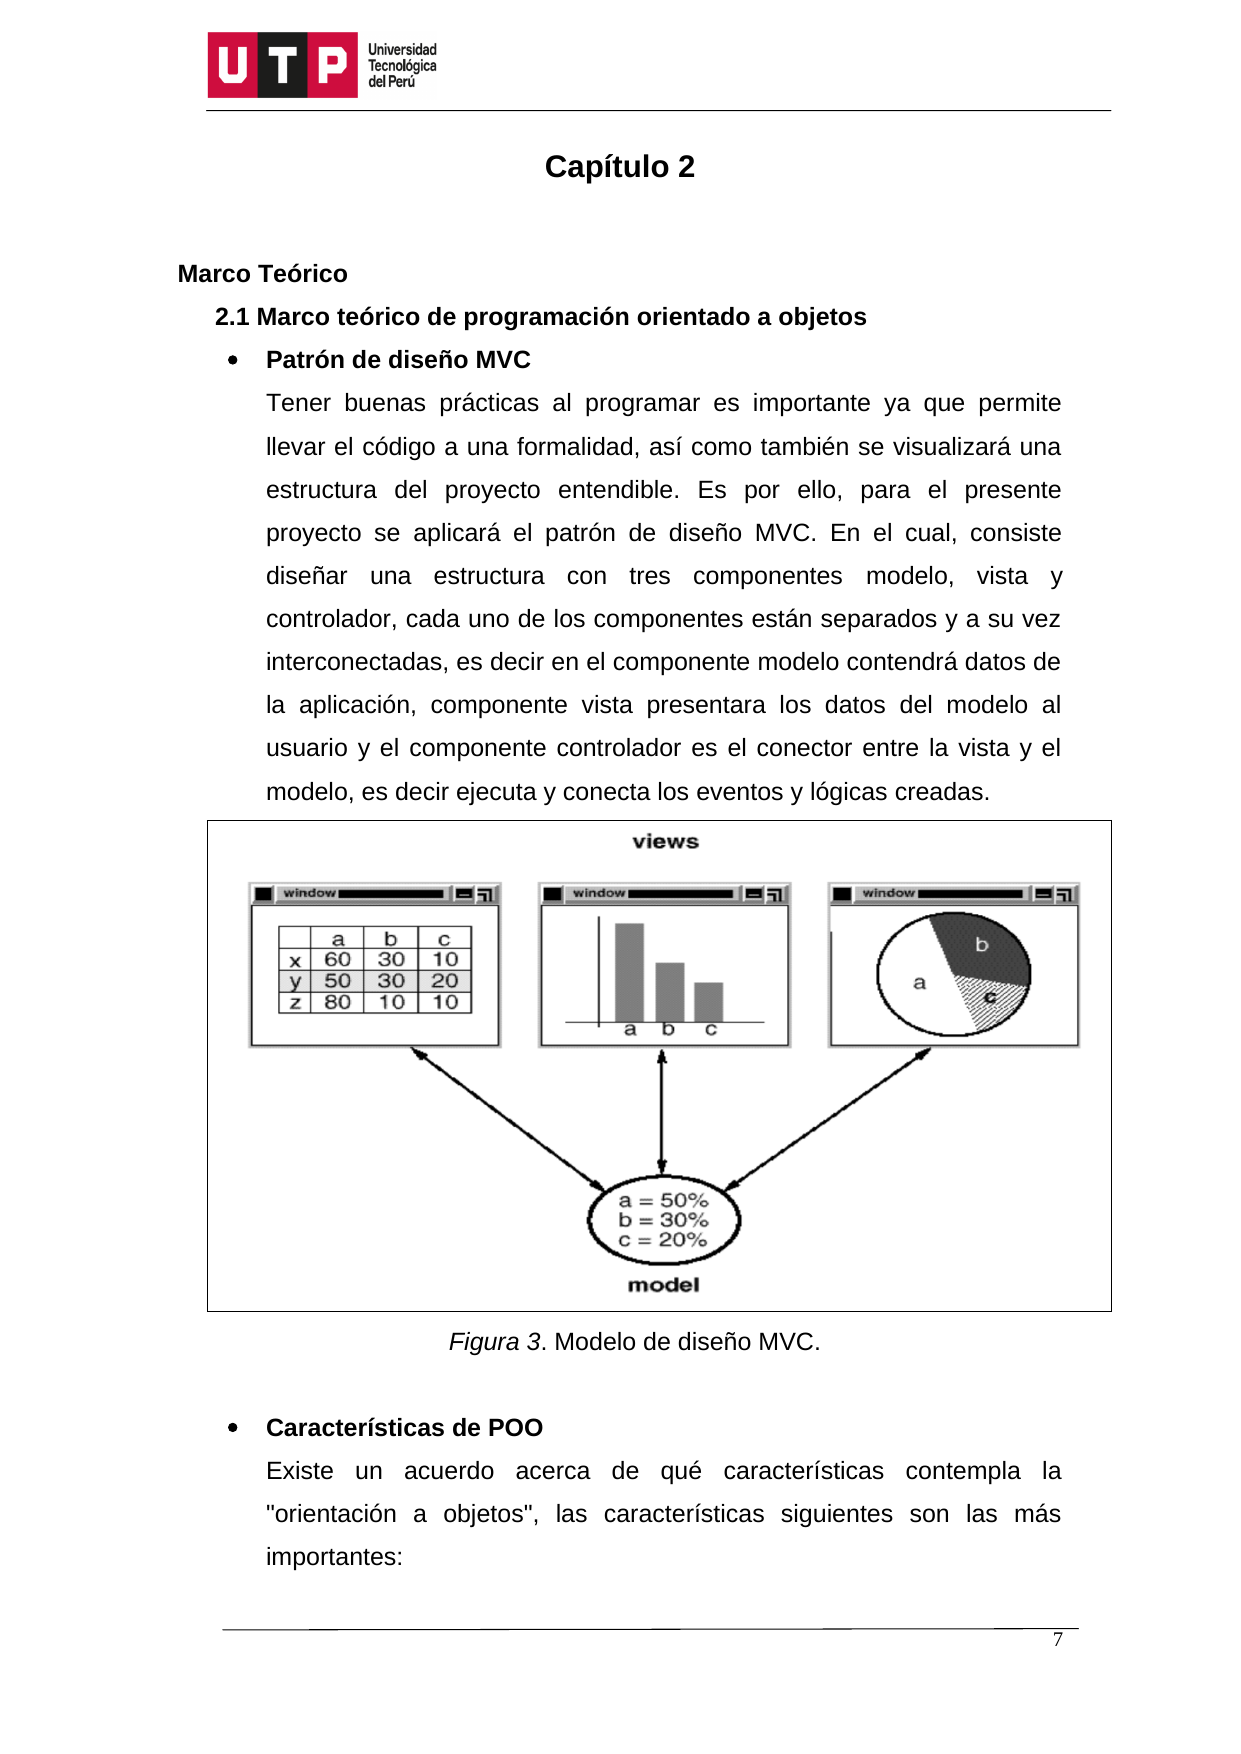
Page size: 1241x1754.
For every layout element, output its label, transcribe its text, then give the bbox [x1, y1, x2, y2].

text Tener buenas prácticas al programar es importante ya que permite llevar el código a una formalidad, así como también se visualizará una estructura del proyecto entendible. Es por ello, para el presente proyecto se aplicará el patrón de diseño MVC. En el cual, consiste diseñar una estructura con tres componentes modelo, vista y controlador, cada uno de los componentes están separados y a su vez interconectadas, es decir en el componente modelo contendrá datos de la aplicación, componente vista presentara los datos del modelo al usuario y el componente controlador es el conector entre la vista y el modelo, es decir ejecuta y conecta los eventos y lógicas creadas. [266, 388, 1063, 805]
subtitle Capítulo 2 [177, 148, 1063, 183]
subtitle 2.1 Marco teórico de programación orientado a objetos [215, 302, 1063, 331]
text Existe un acuerdo acerca de qué características contempla la "orientación a objetos", las características siguientes son las más importantes: [266, 1456, 1063, 1571]
list Patrón de diseño MVC [228, 345, 1063, 374]
picture [206, 31, 438, 100]
text Figura 3. Modelo de diseño MVC. [177, 1327, 1063, 1355]
subtitle Marco Teórico [177, 259, 1063, 288]
picture [208, 821, 1111, 1311]
list Características de POO [228, 1413, 1063, 1442]
